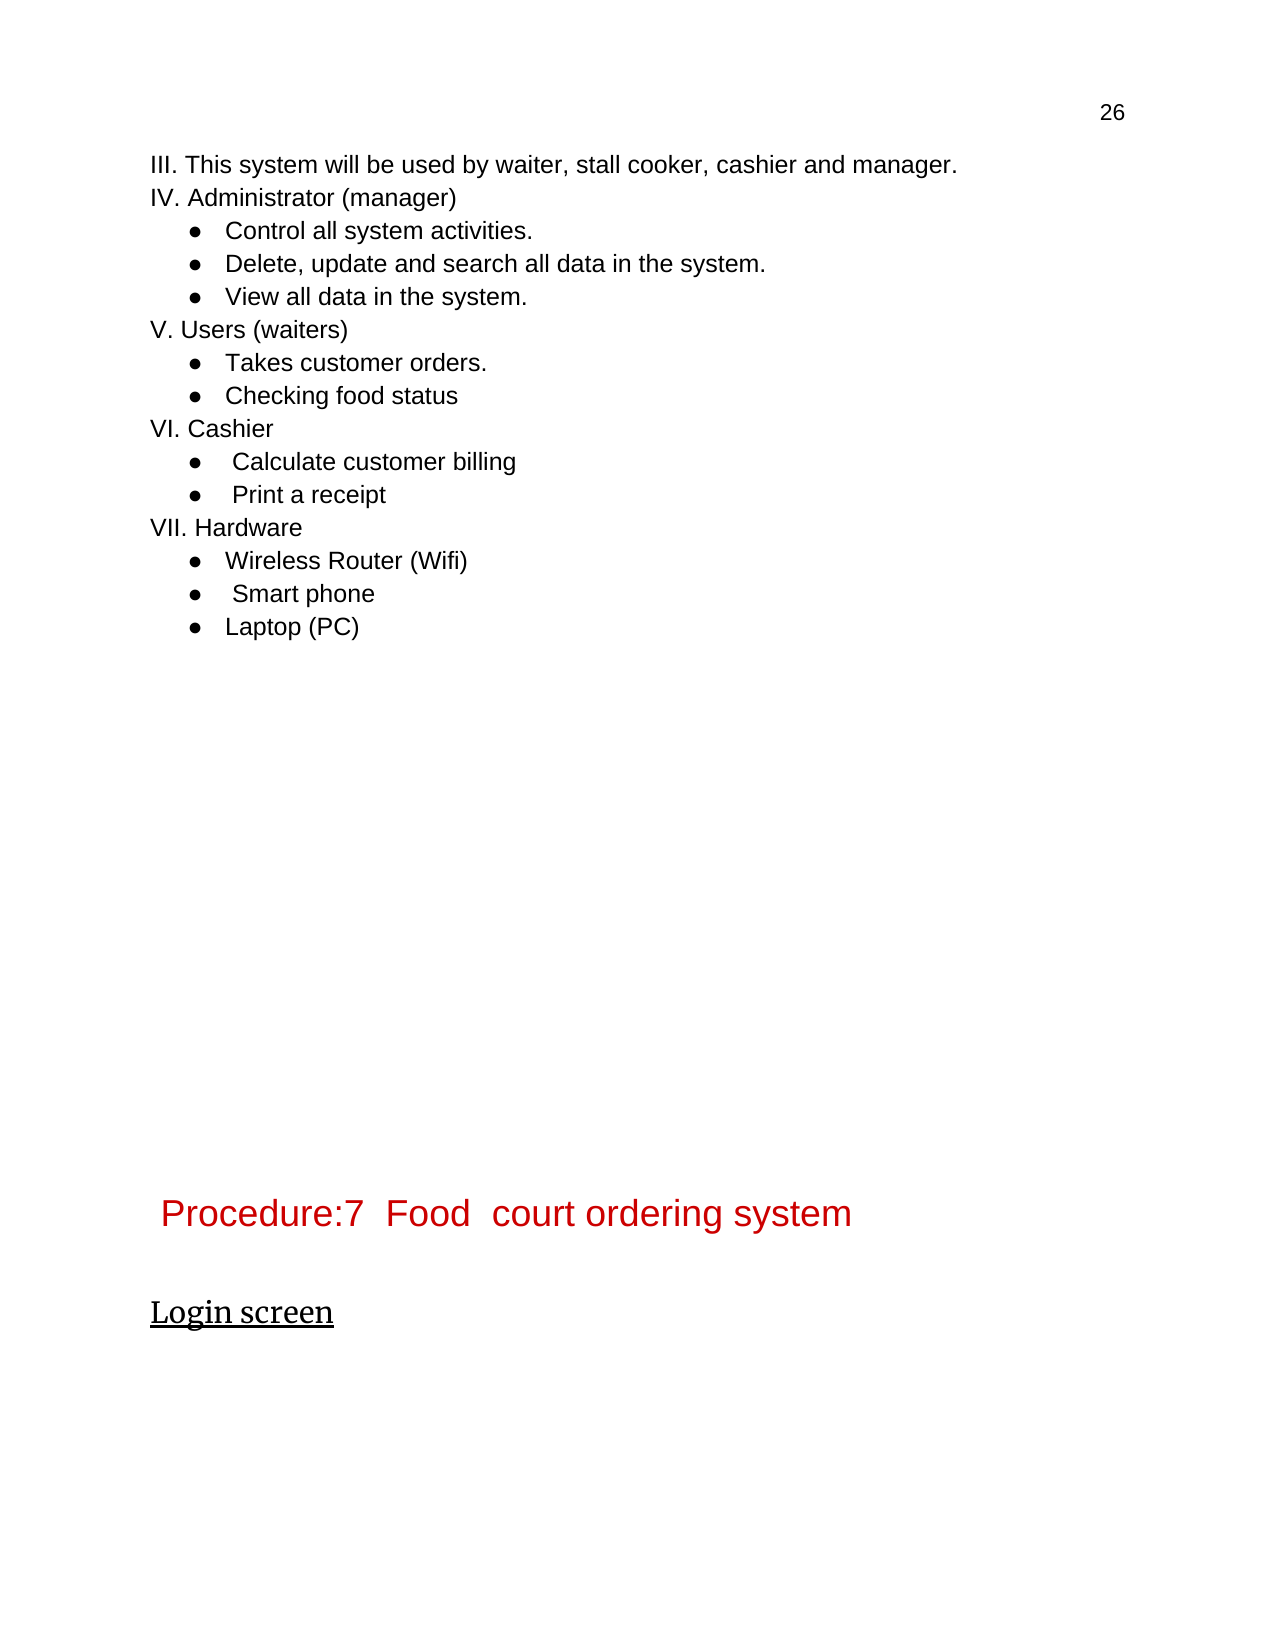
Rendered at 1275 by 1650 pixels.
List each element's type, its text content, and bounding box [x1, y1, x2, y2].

list Smart phone [187, 579, 1125, 608]
list View all data in the system. [187, 282, 1125, 311]
text Login screen [150, 1294, 1125, 1331]
list Wireless Router (Wifi) [187, 546, 1125, 575]
text Procedure:7 Food court ordering system [150, 1191, 1125, 1234]
list Takes customer orders. [187, 348, 1125, 377]
text IV. Administrator (manager) [150, 183, 1125, 212]
text III. This system will be used by waiter, stall cooker, cashier and manager. [150, 150, 1125, 179]
list Calculate customer billing [187, 447, 1125, 476]
list Laptop (PC) [187, 612, 1125, 641]
list Checking food status [187, 381, 1125, 410]
list Control all system activities. [187, 216, 1125, 245]
text VII. Hardware [150, 513, 1125, 542]
list Delete, update and search all data in the system. [187, 249, 1125, 278]
list Print a receipt [187, 480, 1125, 509]
text VI. Cashier [150, 414, 1125, 443]
text V. Users (waiters) [150, 315, 1125, 344]
